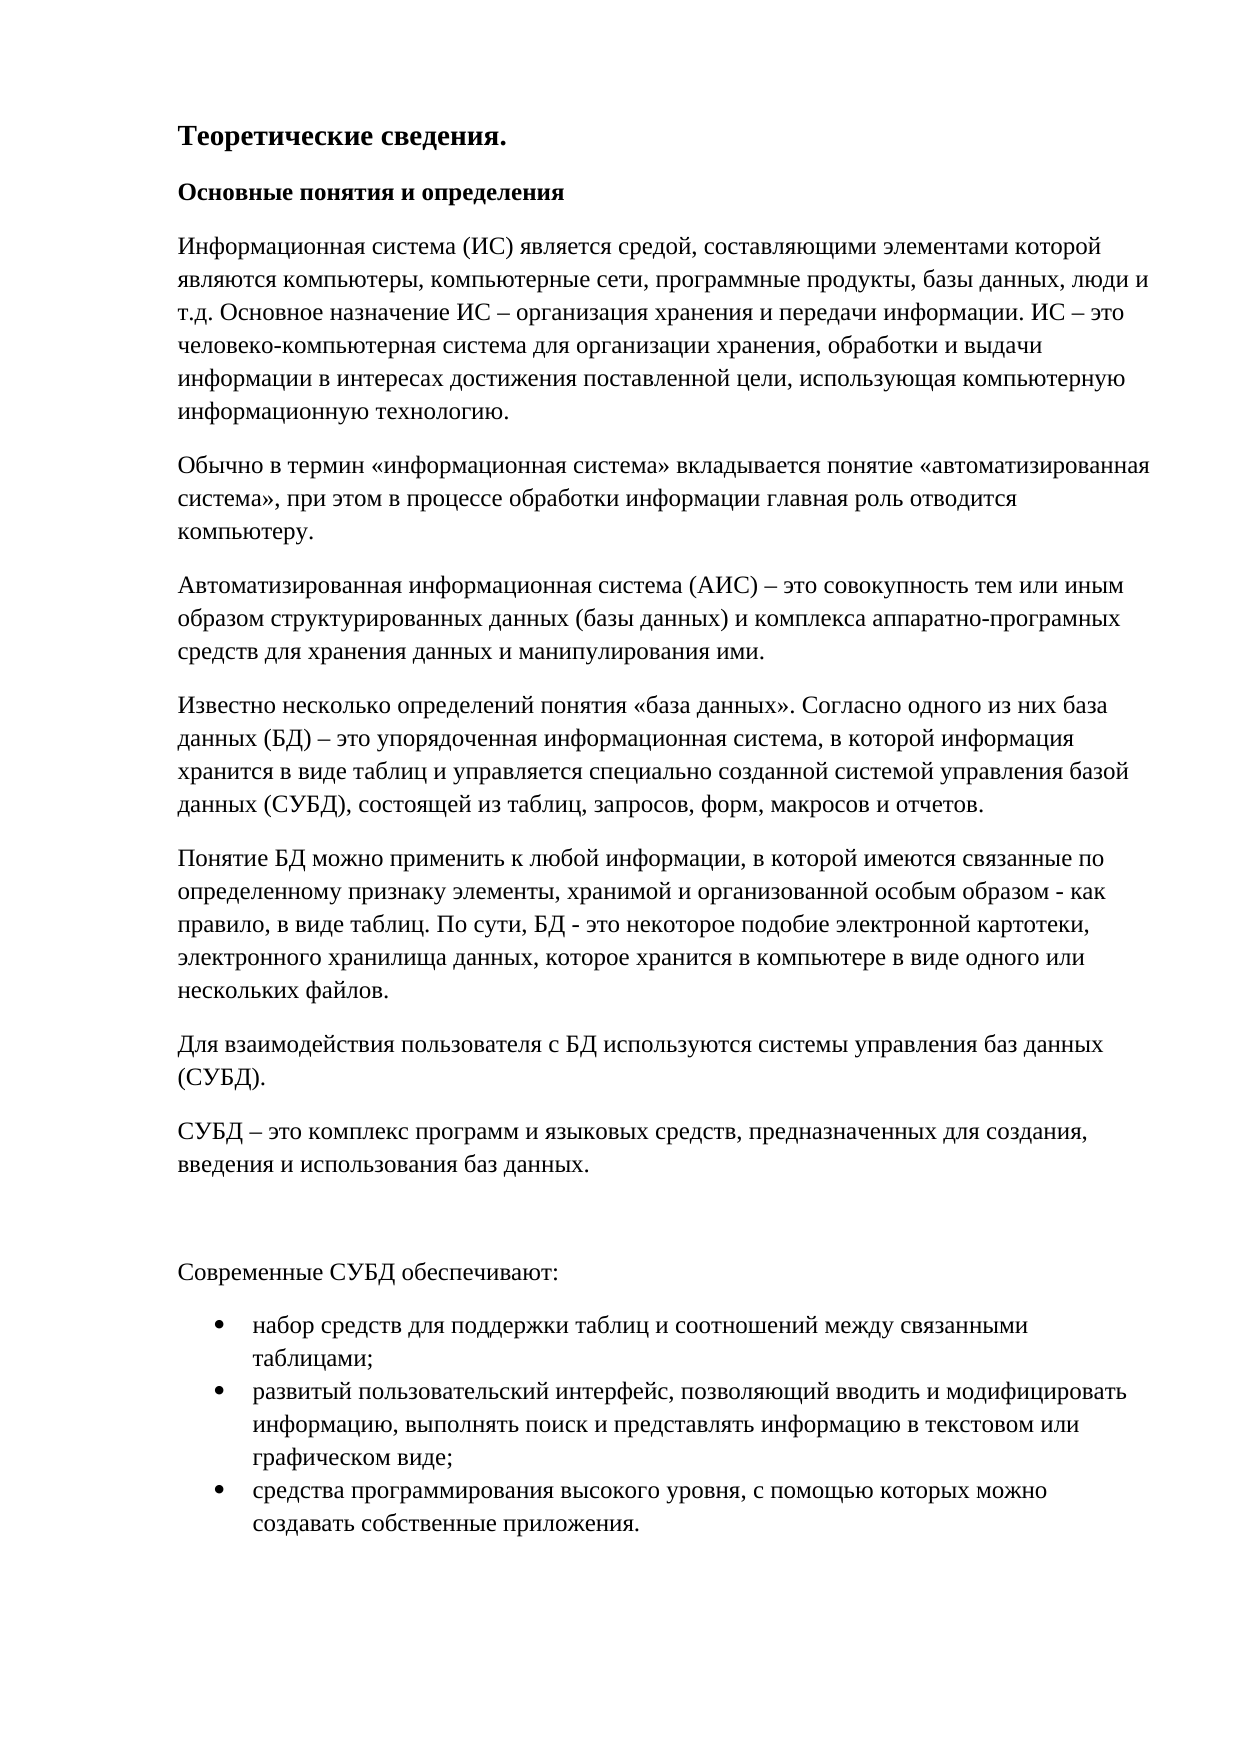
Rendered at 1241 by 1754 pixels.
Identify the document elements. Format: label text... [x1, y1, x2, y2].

text Известно несколько определений понятия «база данных». Согласно одного из них база данных (БД) – это упорядоченная информационная система, в которой информация хранится в виде таблиц и управляется специально созданной системой управления базой данных (СУБД), состоящей из таблиц, запросов, форм, макросов и отчетов. [177, 690, 1152, 818]
text Понятие БД можно применить к любой информации, в которой имеются связанные по определенному признаку элементы, хранимой и организованной особым образом - как правило, в виде таблиц. По сути, БД - это некоторое подобие электронной картотеки, электронного хранилища данных, которое хранится в компьютере в виде одного или нескольких файлов. [177, 843, 1152, 1004]
text Обычно в термин «информационная система» вкладывается понятие «автоматизированная система», при этом в процессе обработки информации главная роль отводится компьютеру. [177, 450, 1152, 545]
text Теоретические сведения. [177, 118, 1152, 152]
text Современные СУБД обеспечивают: [177, 1257, 1152, 1285]
list средства программирования высокого уровня, с помощью которых можно создавать собственные приложения. [215, 1476, 1152, 1537]
text Основные понятия и определения [177, 177, 1152, 206]
text Информационная система (ИС) является средой, составляющими элементами которой являются компьютеры, компьютерные сети, программные продукты, базы данных, люди и т.д. Основное назначение ИС – организация хранения и передачи информации. ИС – это человеко-компьютерная система для организации хранения, обработки и выдачи информации в интересах достижения поставленной цели, использующая компьютерную информационную технологию. [177, 231, 1152, 425]
text Автоматизированная информационная система (АИС) – это совокупность тем или иным образом структурированных данных (базы данных) и комплекса аппаратно-програмных средств для хранения данных и манипулирования ими. [177, 570, 1152, 665]
text Для взаимодействия пользователя с БД используются системы управления баз данных (СУБД). [177, 1029, 1152, 1091]
text СУБД – это комплекс программ и языковых средств, предназначенных для создания, введения и использования баз данных. [177, 1116, 1152, 1178]
list набор средств для поддержки таблиц и соотношений между связанными таблицами; [215, 1310, 1152, 1372]
list развитый пользовательский интерфейс, позволяющий вводить и модифицировать информацию, выполнять поиск и представлять информацию в текстовом или графическом виде; [215, 1376, 1152, 1471]
